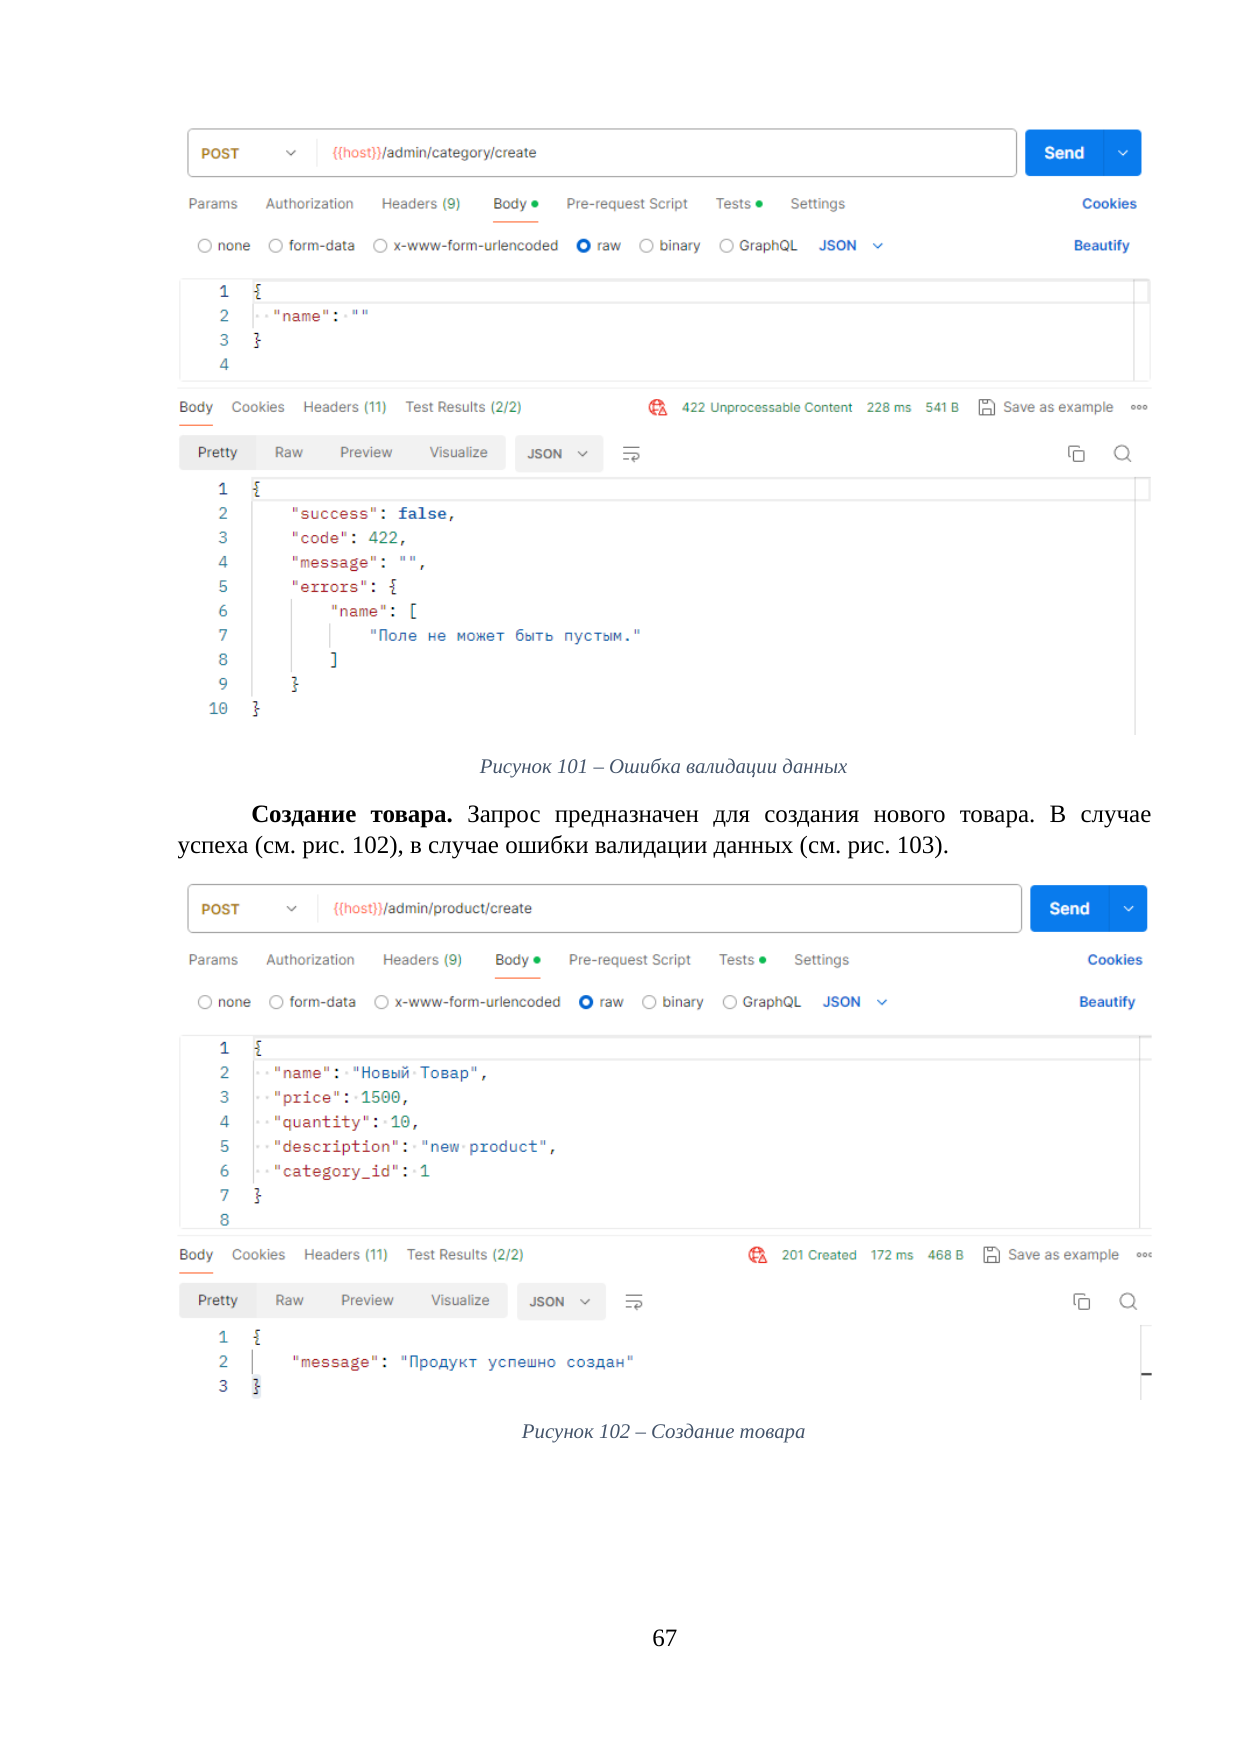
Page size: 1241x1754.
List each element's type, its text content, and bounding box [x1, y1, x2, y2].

text Рисунок 102 – Создание товара [177, 1419, 1152, 1443]
text Создание товара. Запрос предназначен для создания нового товара. В случае успеха (см. рис. 102), в случае ошибки валидации данных (см. рис. 103). [177, 799, 1152, 858]
picture [177, 118, 1152, 735]
text Рисунок 101 – Ошибка валидации данных [177, 754, 1152, 778]
picture [177, 877, 1152, 1400]
